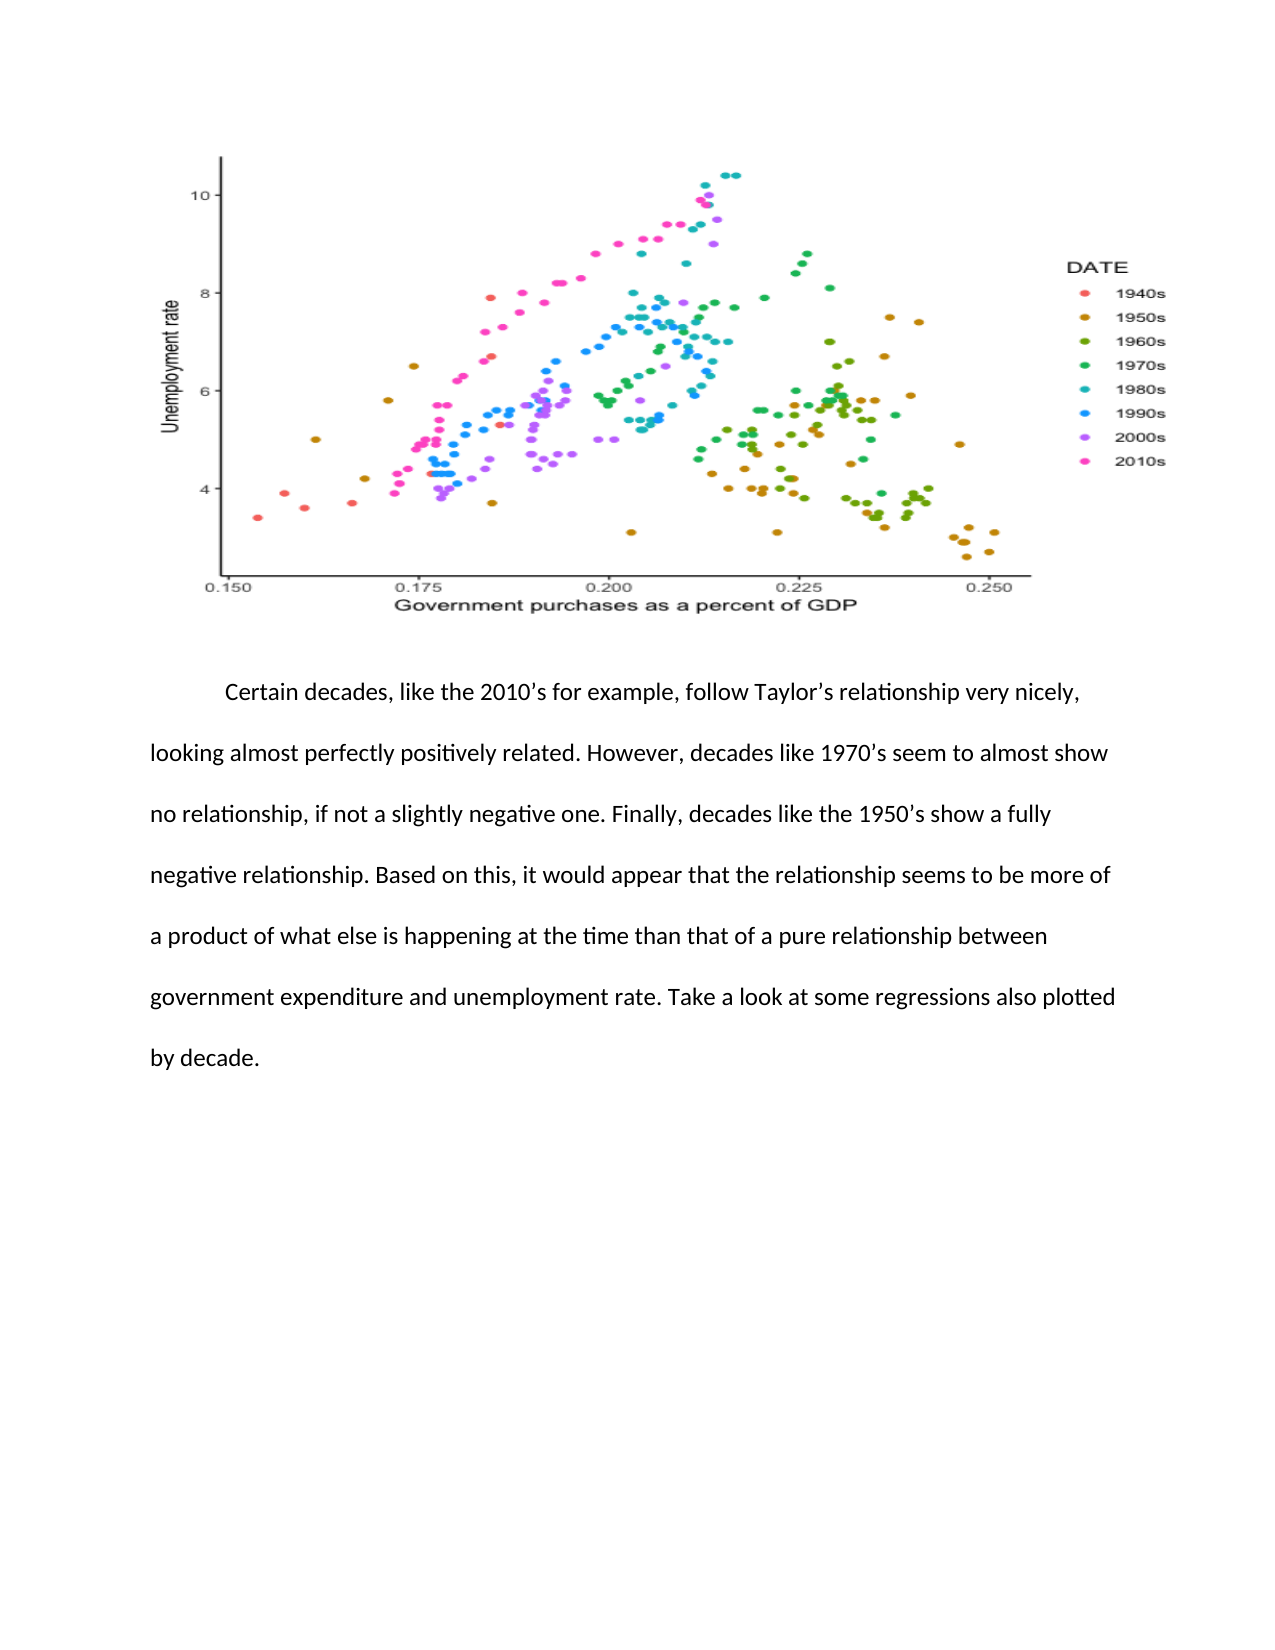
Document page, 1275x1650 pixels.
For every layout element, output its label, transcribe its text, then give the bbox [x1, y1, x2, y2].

picture [150, 150, 1190, 621]
text Certain decades, like the 2010’s for example, follow Taylor’s relationship very nicely, looking almost perfectly positively related. However, decades like 1970’s seem to almost show no relationship, if not a slightly negative one. Finally, decades like the 1950’s show a fully negative relationship. Based on this, it would appear that the relationship seems to be more of a product of what else is happening at the time than that of a pure relationship between government expenditure and unemployment rate. Take a look at some regressions also plotted by decade. [150, 676, 1125, 1073]
